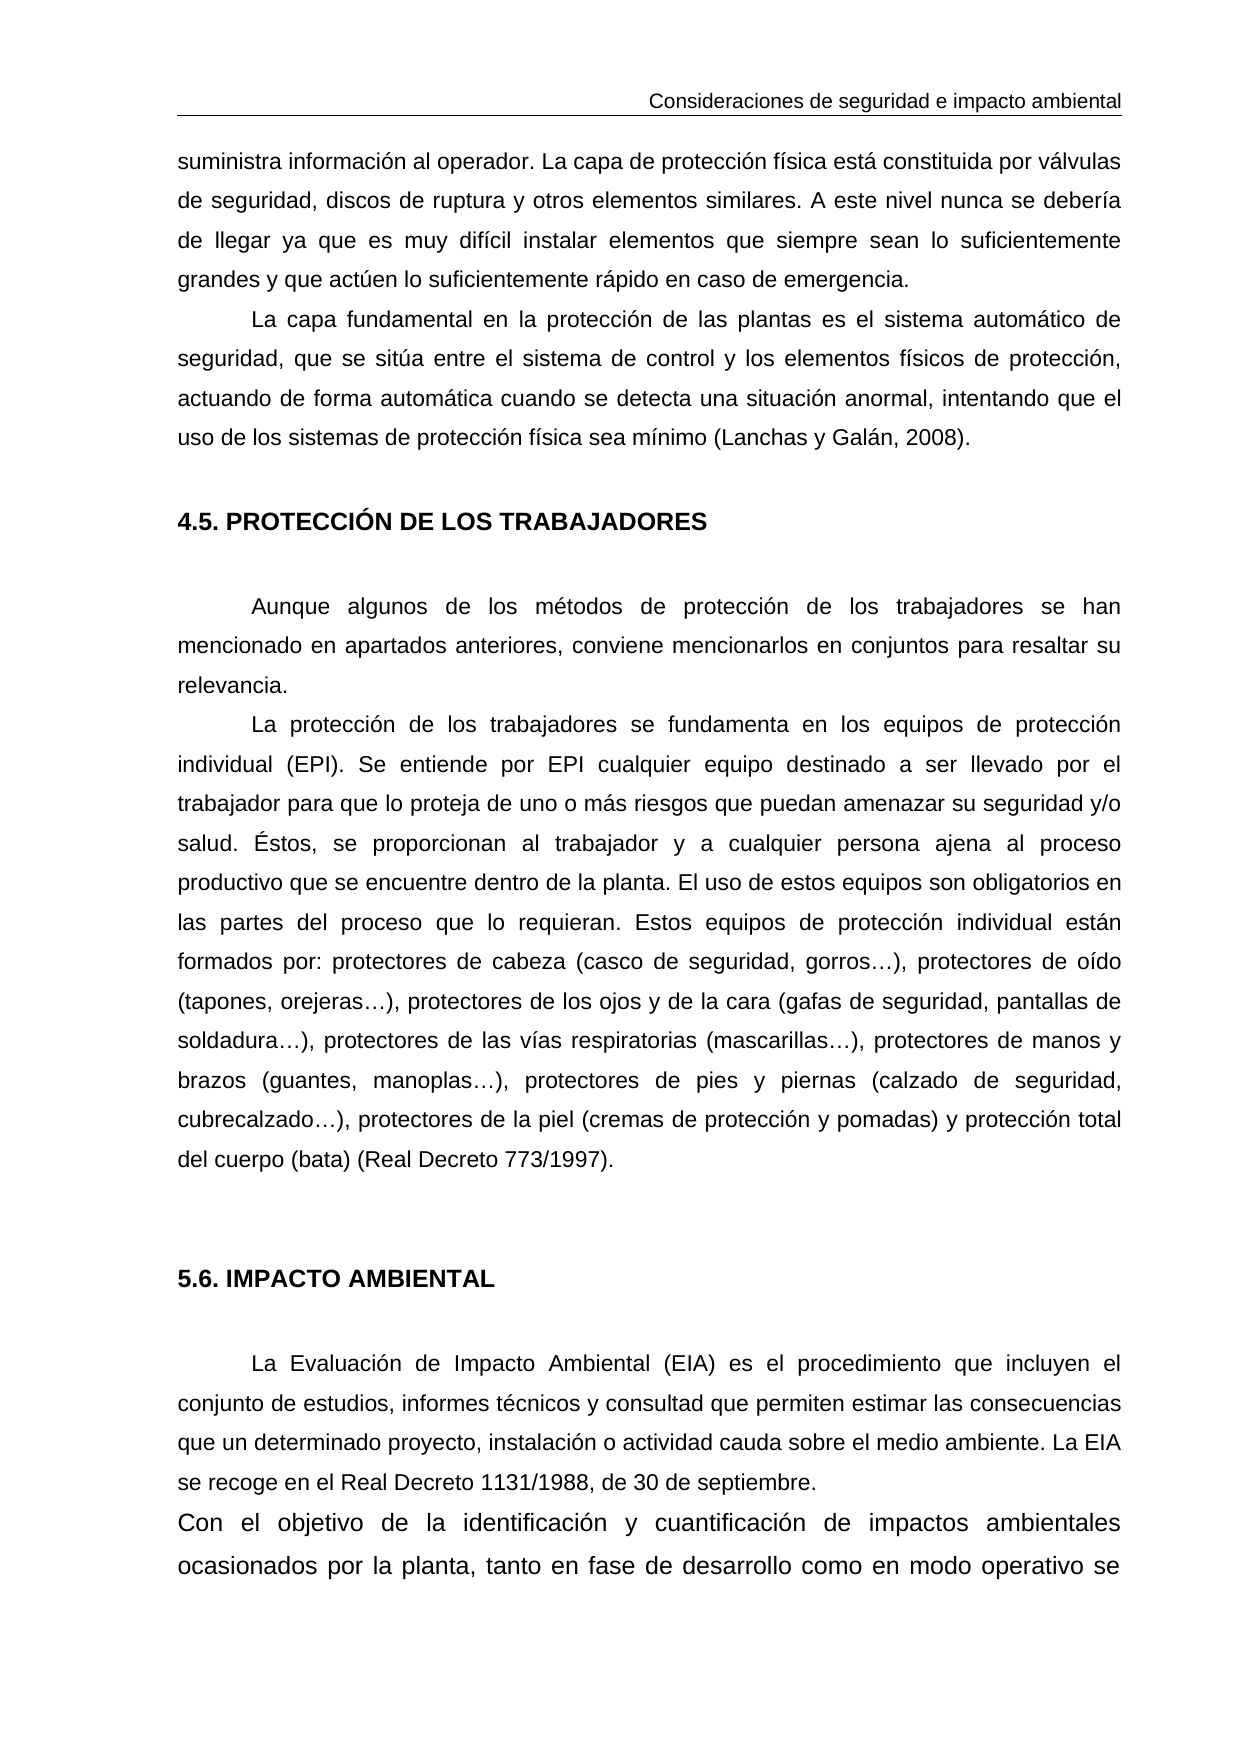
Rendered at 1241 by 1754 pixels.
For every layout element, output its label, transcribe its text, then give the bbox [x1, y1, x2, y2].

text 5.6. IMPACTO AMBIENTAL [177, 1264, 1122, 1293]
text La protección de los trabajadores se fundamenta en los equipos de protección individual (EPI). Se entiende por EPI cualquier equipo destinado a ser llevado por el trabajador para que lo proteja de uno o más riesgos que puedan amenazar su seguridad y/o salud. Éstos, se proporcionan al trabajador y a cualquier persona ajena al proceso productivo que se encuentre dentro de la planta. El uso de estos equipos son obligatorios en las partes del proceso que lo requieran. Estos equipos de protección individual están formados por: protectores de cabeza (casco de seguridad, gorros…), protectores de oído (tapones, orejeras…), protectores de los ojos y de la cara (gafas de seguridad, pantallas de soldadura…), protectores de las vías respiratorias (mascarillas…), protectores de manos y brazos (guantes, manoplas…), protectores de pies y piernas (calzado de seguridad, cubrecalzado…), protectores de la piel (cremas de protección y pomadas) y protección total del cuerpo (bata) (Real Decreto 773/1997). [177, 711, 1122, 1172]
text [177, 148, 1122, 292]
text La Evaluación de Impacto Ambiental (EIA) es el procedimiento que incluyen el conjunto de estudios, informes técnicos y consultad que permiten estimar las consecuencias que un determinado proyecto, instalación o actividad cauda sobre el medio ambiente. La EIA se recoge en el Real Decreto 1131/1988, de 30 de septiembre. [177, 1350, 1122, 1495]
text Aunque algunos de los métodos de protección de los trabajadores se han mencionado en apartados anteriores, conviene mencionarlos en conjuntos para resaltar su relevancia. [177, 593, 1122, 698]
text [177, 1508, 1122, 1580]
text La capa fundamental en la protección de las plantas es el sistema automático de seguridad, que se sitúa entre el sistema de control y los elementos físicos de protección, actuando de forma automática cuando se detecta una situación anormal, intentando que el uso de los sistemas de protección física sea mínimo (Lanchas y Galán, 2008). [177, 306, 1122, 450]
text 4.5. PROTECCIÓN DE LOS TRABAJADORES [177, 507, 1122, 535]
